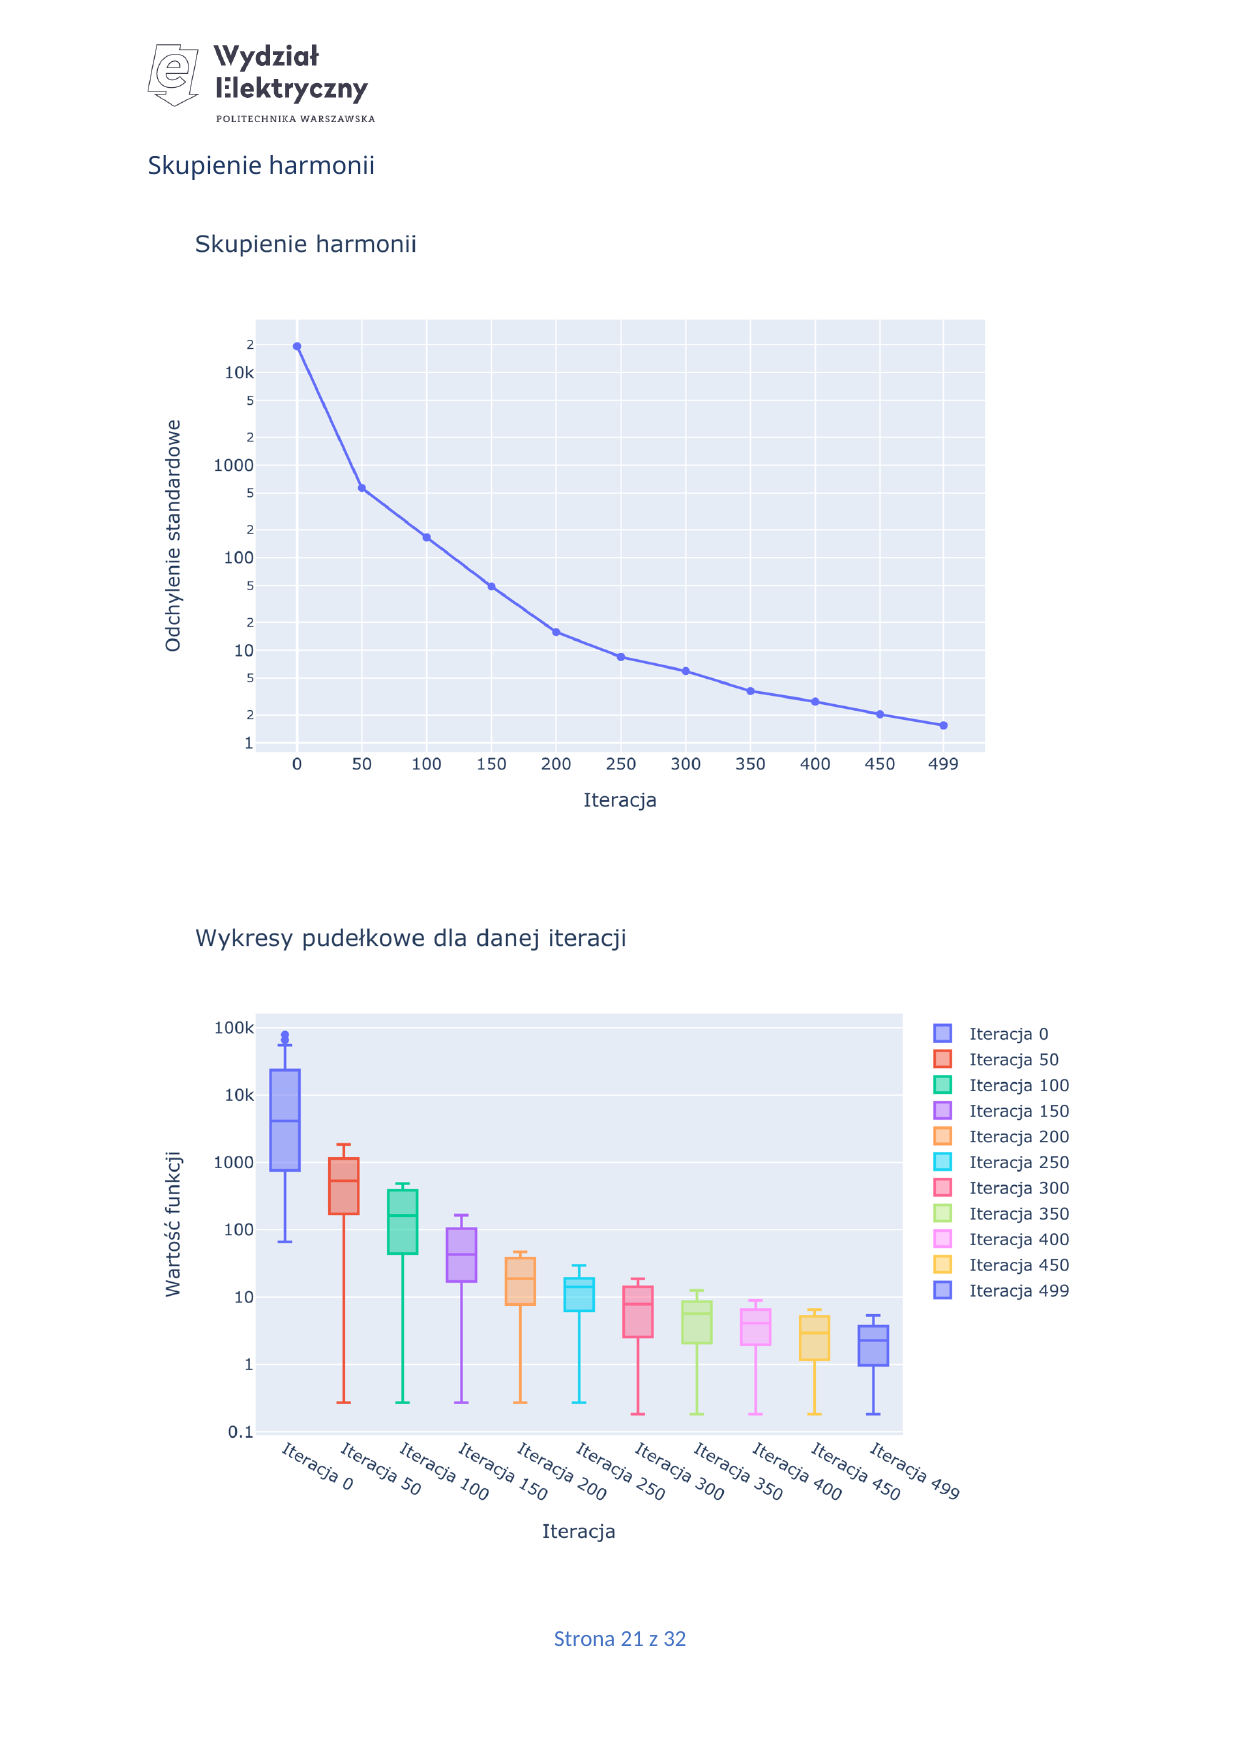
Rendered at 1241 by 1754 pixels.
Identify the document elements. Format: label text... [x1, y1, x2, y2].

picture [147, 44, 375, 122]
picture [147, 878, 1093, 1554]
subtitle Skupienie harmonii [148, 148, 1093, 182]
picture [147, 184, 1093, 860]
